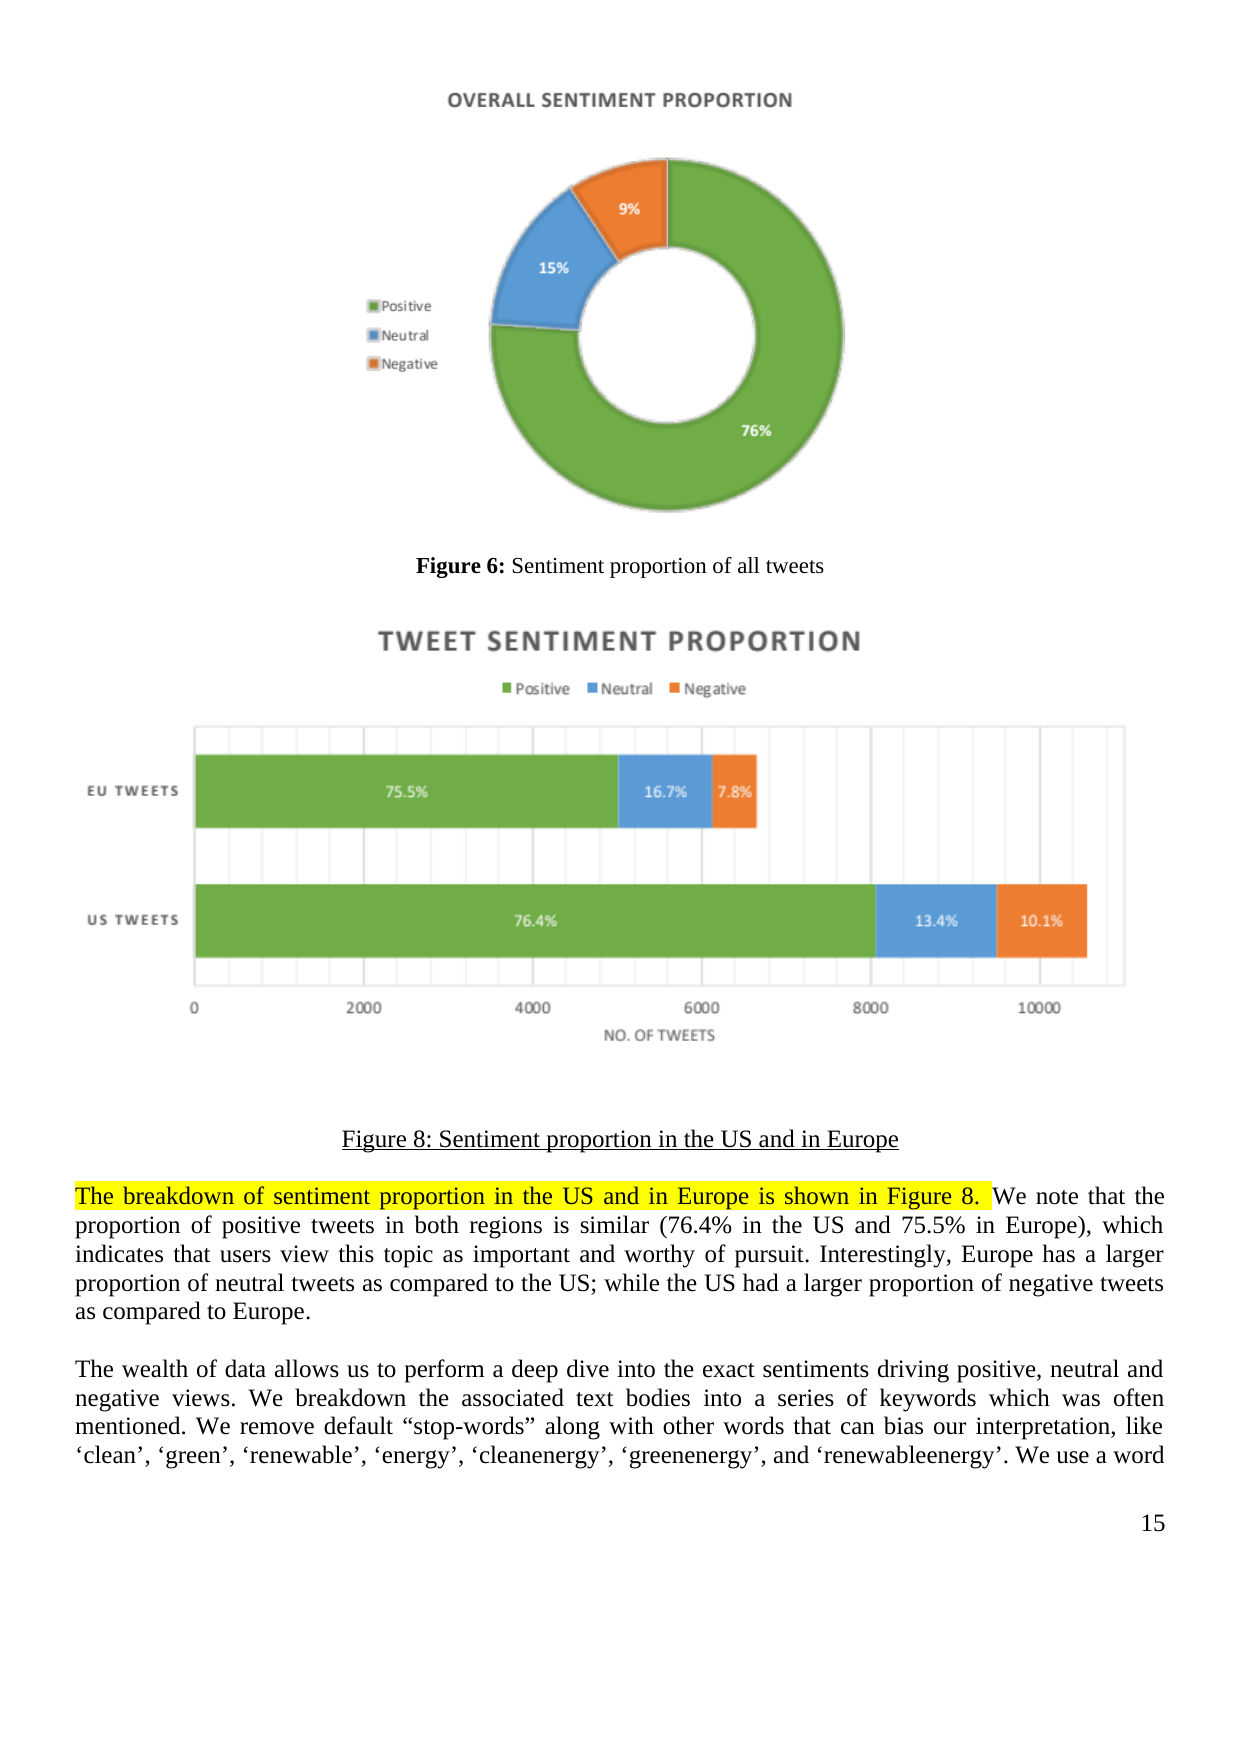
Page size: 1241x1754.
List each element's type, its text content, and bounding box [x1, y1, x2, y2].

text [75, 1354, 1165, 1469]
text The breakdown of sentiment proportion in the US and in Europe is shown in Figure 8. We note that the proportion of positive tweets in both regions is similar (76.4% in the US and 75.5% in Europe), which indicates that users view this topic as important and worthy of pursuit. Interestingly, Europe has a larger proportion of neutral tweets as compared to the US; while the US had a larger proportion of negative tweets as compared to Europe. [75, 1181, 1165, 1325]
text Figure 8: Sentiment proportion in the US and in Europe [75, 1124, 1165, 1153]
text Figure 6: Sentiment proportion of all tweets [75, 552, 1165, 578]
